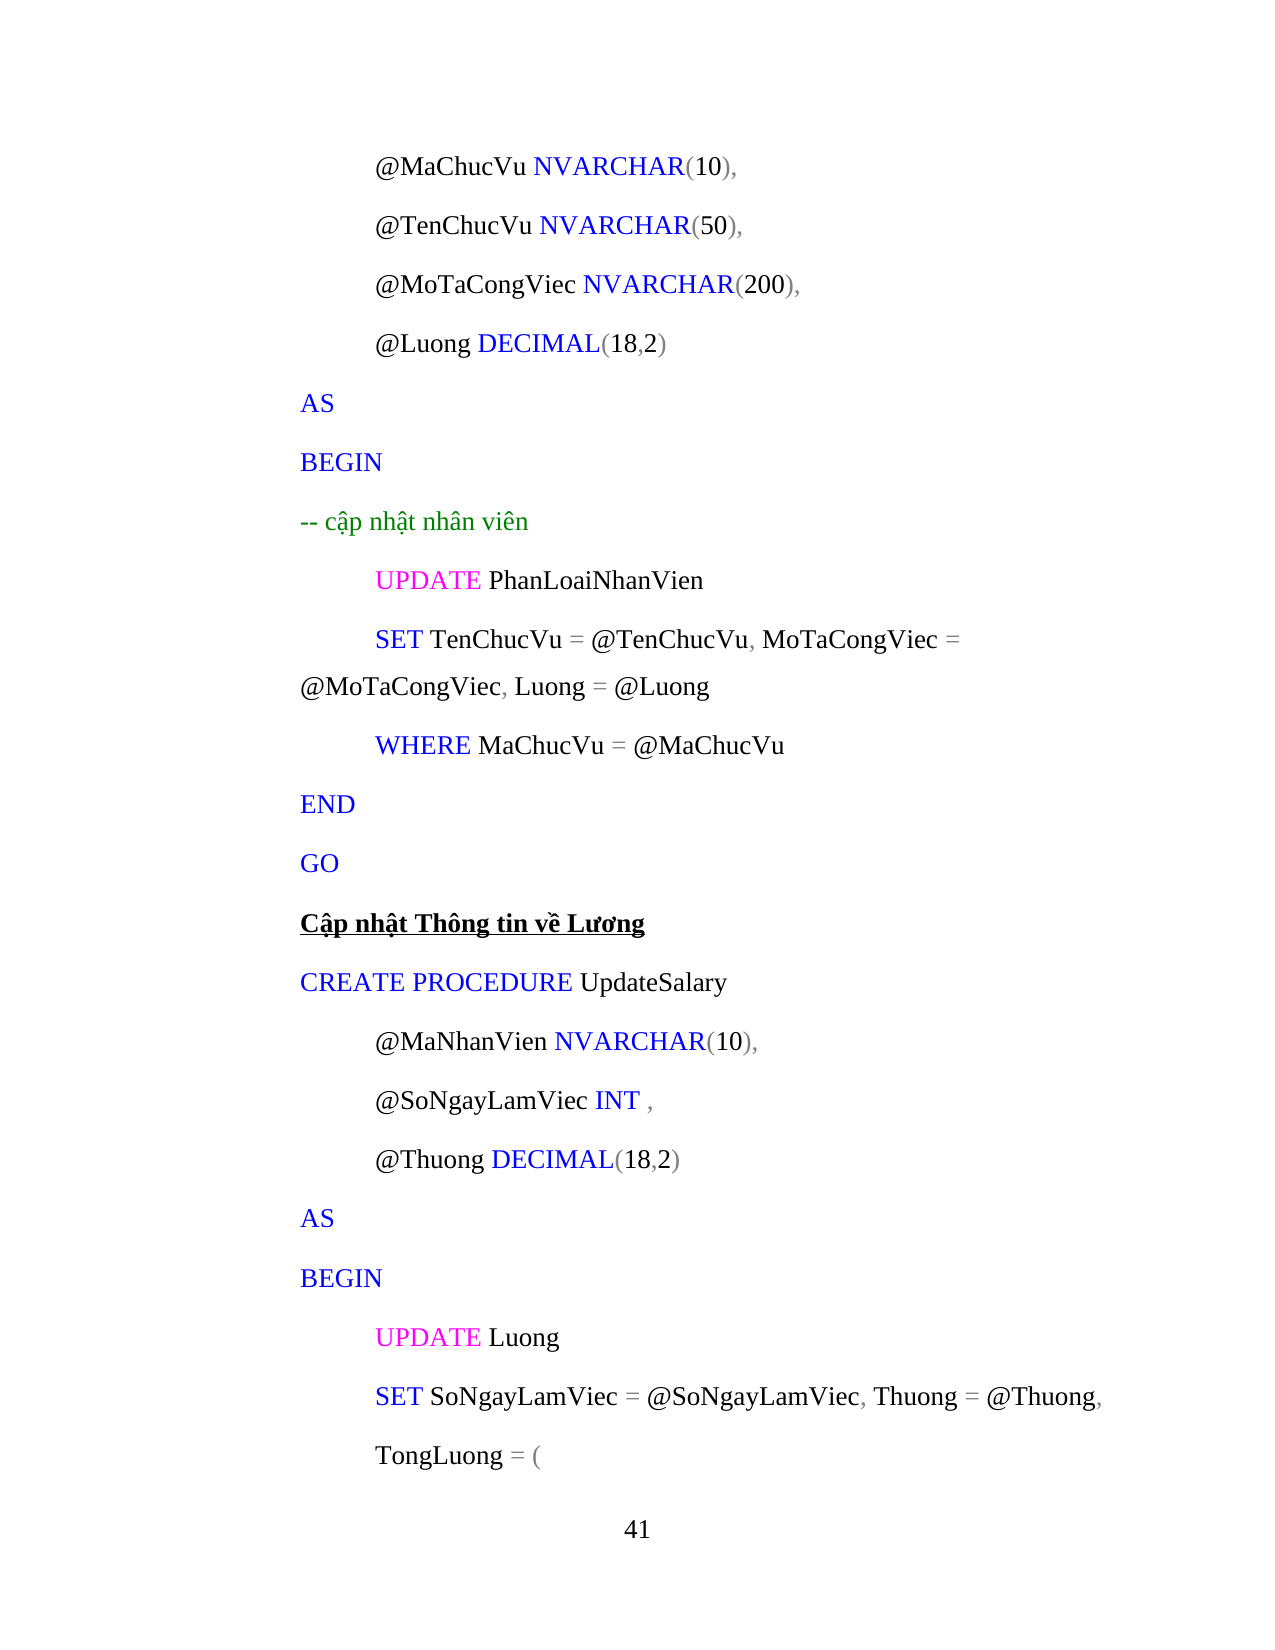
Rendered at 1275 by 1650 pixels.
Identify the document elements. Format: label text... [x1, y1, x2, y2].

text BEGIN [300, 446, 1125, 477]
text @Luong DECIMAL(18,2) [300, 327, 1125, 359]
text @MaNhanVien NVARCHAR(10), [300, 1025, 1125, 1056]
text @SoNgayLamViec INT , [300, 1084, 1125, 1115]
text SET SoNgayLamViec = @SoNgayLamViec, Thuong = @Thuong, [300, 1380, 1125, 1411]
text @MaChucVu NVARCHAR(10), [300, 150, 1125, 181]
text BEGIN [300, 1262, 1125, 1293]
text AS [300, 1202, 1125, 1234]
text WHERE MaChucVu = @MaChucVu [300, 729, 1125, 760]
text END [300, 788, 1125, 819]
text @MoTaCongViec NVARCHAR(200), [300, 268, 1125, 299]
text TongLuong = ( [300, 1439, 1125, 1470]
text -- cập nhật nhân viên [300, 505, 1125, 536]
text @Thuong DECIMAL(18,2) [300, 1143, 1125, 1174]
text Cập nhật Thông tin về Lương [300, 907, 1125, 938]
text AS [300, 387, 1125, 418]
text CREATE PROCEDURE UpdateSalary [300, 966, 1125, 997]
text GO [300, 847, 1125, 879]
text UPDATE Luong [300, 1321, 1125, 1352]
text UPDATE PhanLoaiNhanVien [300, 564, 1125, 595]
text @TenChucVu NVARCHAR(50), [300, 209, 1125, 240]
text SET TenChucVu = @TenChucVu, MoTaCongViec = @MoTaCongViec, Luong = @Luong [300, 623, 1125, 701]
